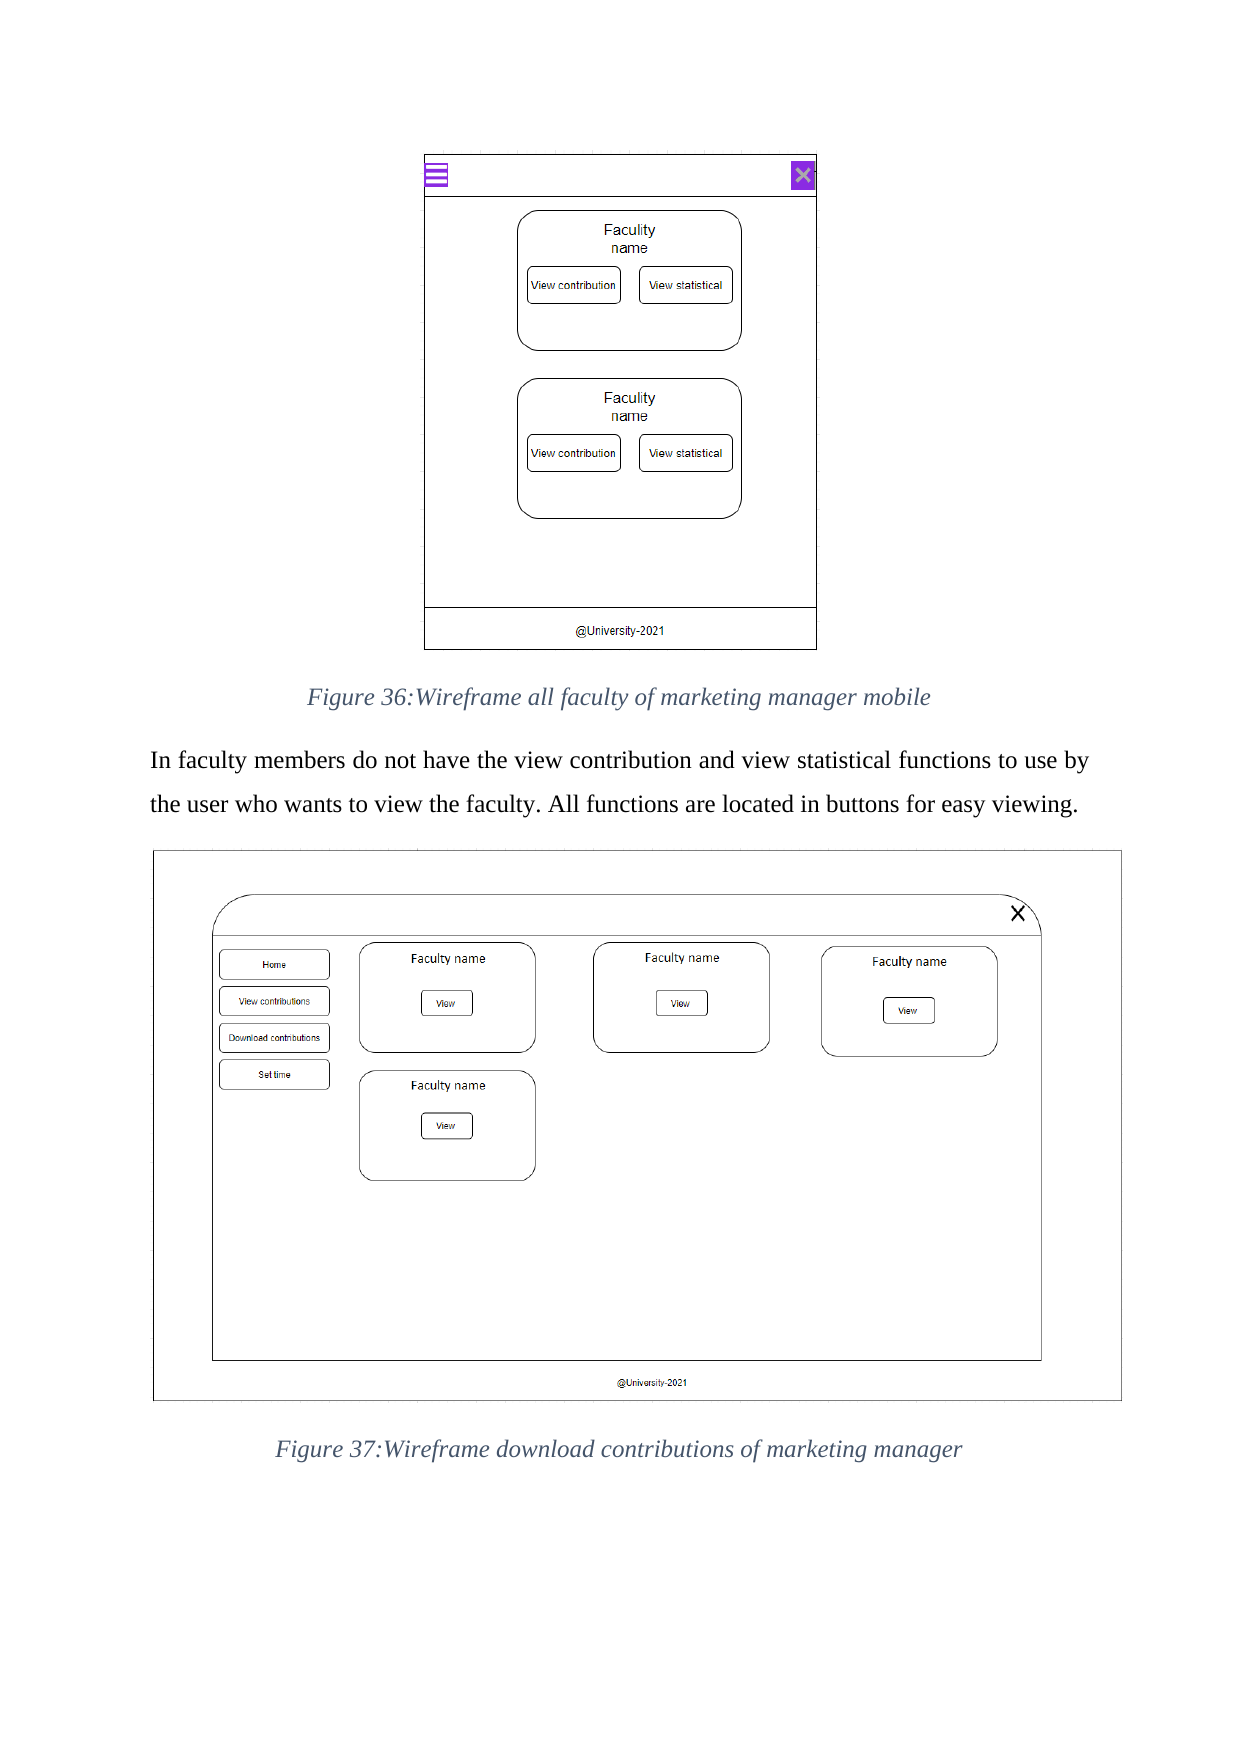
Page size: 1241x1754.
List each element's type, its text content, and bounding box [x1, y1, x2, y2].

text Figure 37:Wireframe download contributions of marketing manager [150, 1434, 1090, 1463]
picture [150, 848, 1123, 1403]
text Figure 36:Wireframe all faculty of marketing manager mobile [150, 682, 1090, 710]
text In faculty members do not have the view contribution and view statistical functions to use by the user who wants to view the faculty. All functions are located in buttons for easy viewing. [150, 746, 1090, 817]
picture [420, 150, 820, 651]
